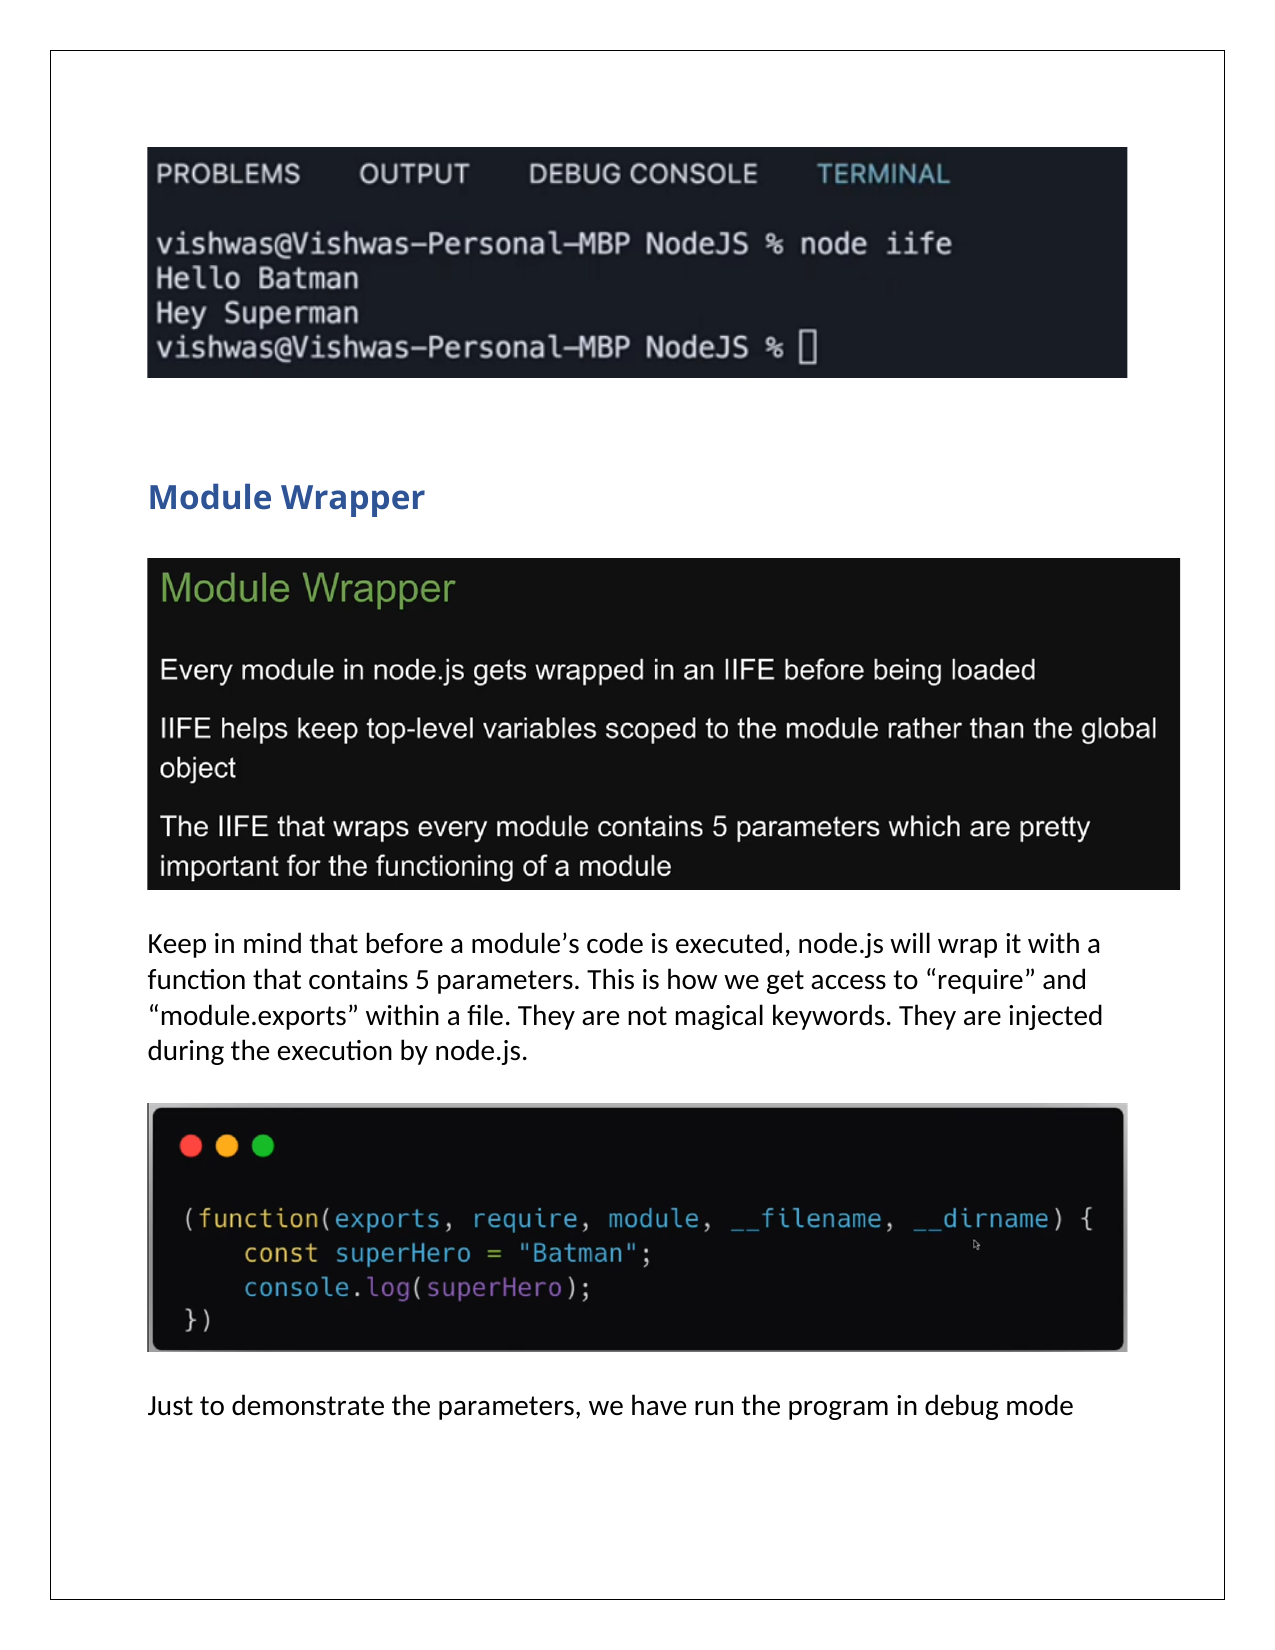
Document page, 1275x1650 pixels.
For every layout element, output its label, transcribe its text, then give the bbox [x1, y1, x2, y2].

picture [147, 147, 1128, 378]
picture [147, 558, 1181, 890]
picture [147, 1103, 1128, 1352]
text Just to demonstrate the parameters, we have run the program in debug mode [147, 1387, 1127, 1423]
text Keep in mind that before a module’s code is executed, node.js will wrap it with a function that contains 5 parameters. This is how we get access to “require” and “module.exports” within a file. They are not magical keywords. They are injected during the execution by node.js. [147, 925, 1127, 1068]
subtitle Module Wrapper [147, 474, 1127, 519]
